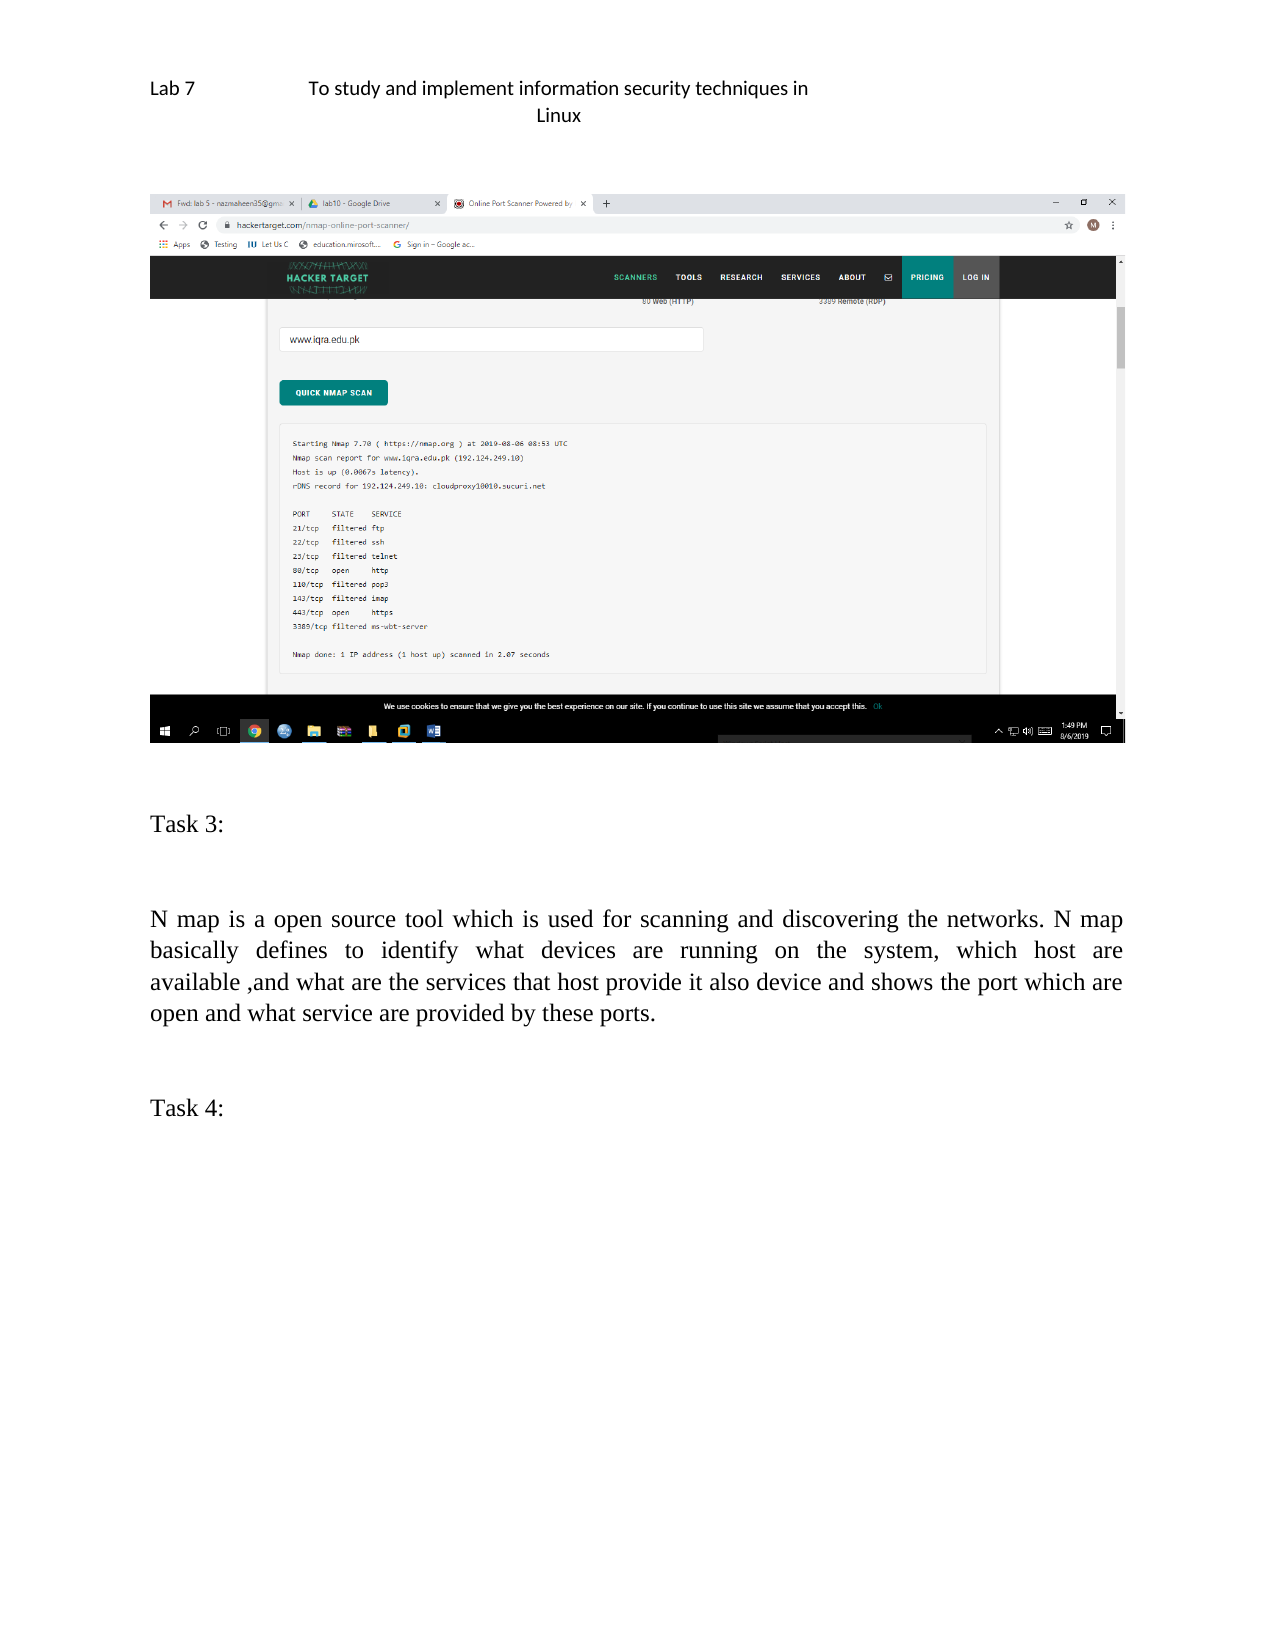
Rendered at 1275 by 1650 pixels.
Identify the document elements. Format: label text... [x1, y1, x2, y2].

text N map is a open source tool which is used for scanning and discovering the networks. N map basically defines to identify what devices are running on the system, which host are available ,and what are the services that host provide it also device and shows the port which are open and what service are provided by these ports. [150, 904, 1125, 1026]
text Task 4: [150, 1093, 1125, 1122]
text Task 3: [150, 809, 1125, 838]
picture [150, 194, 1125, 743]
